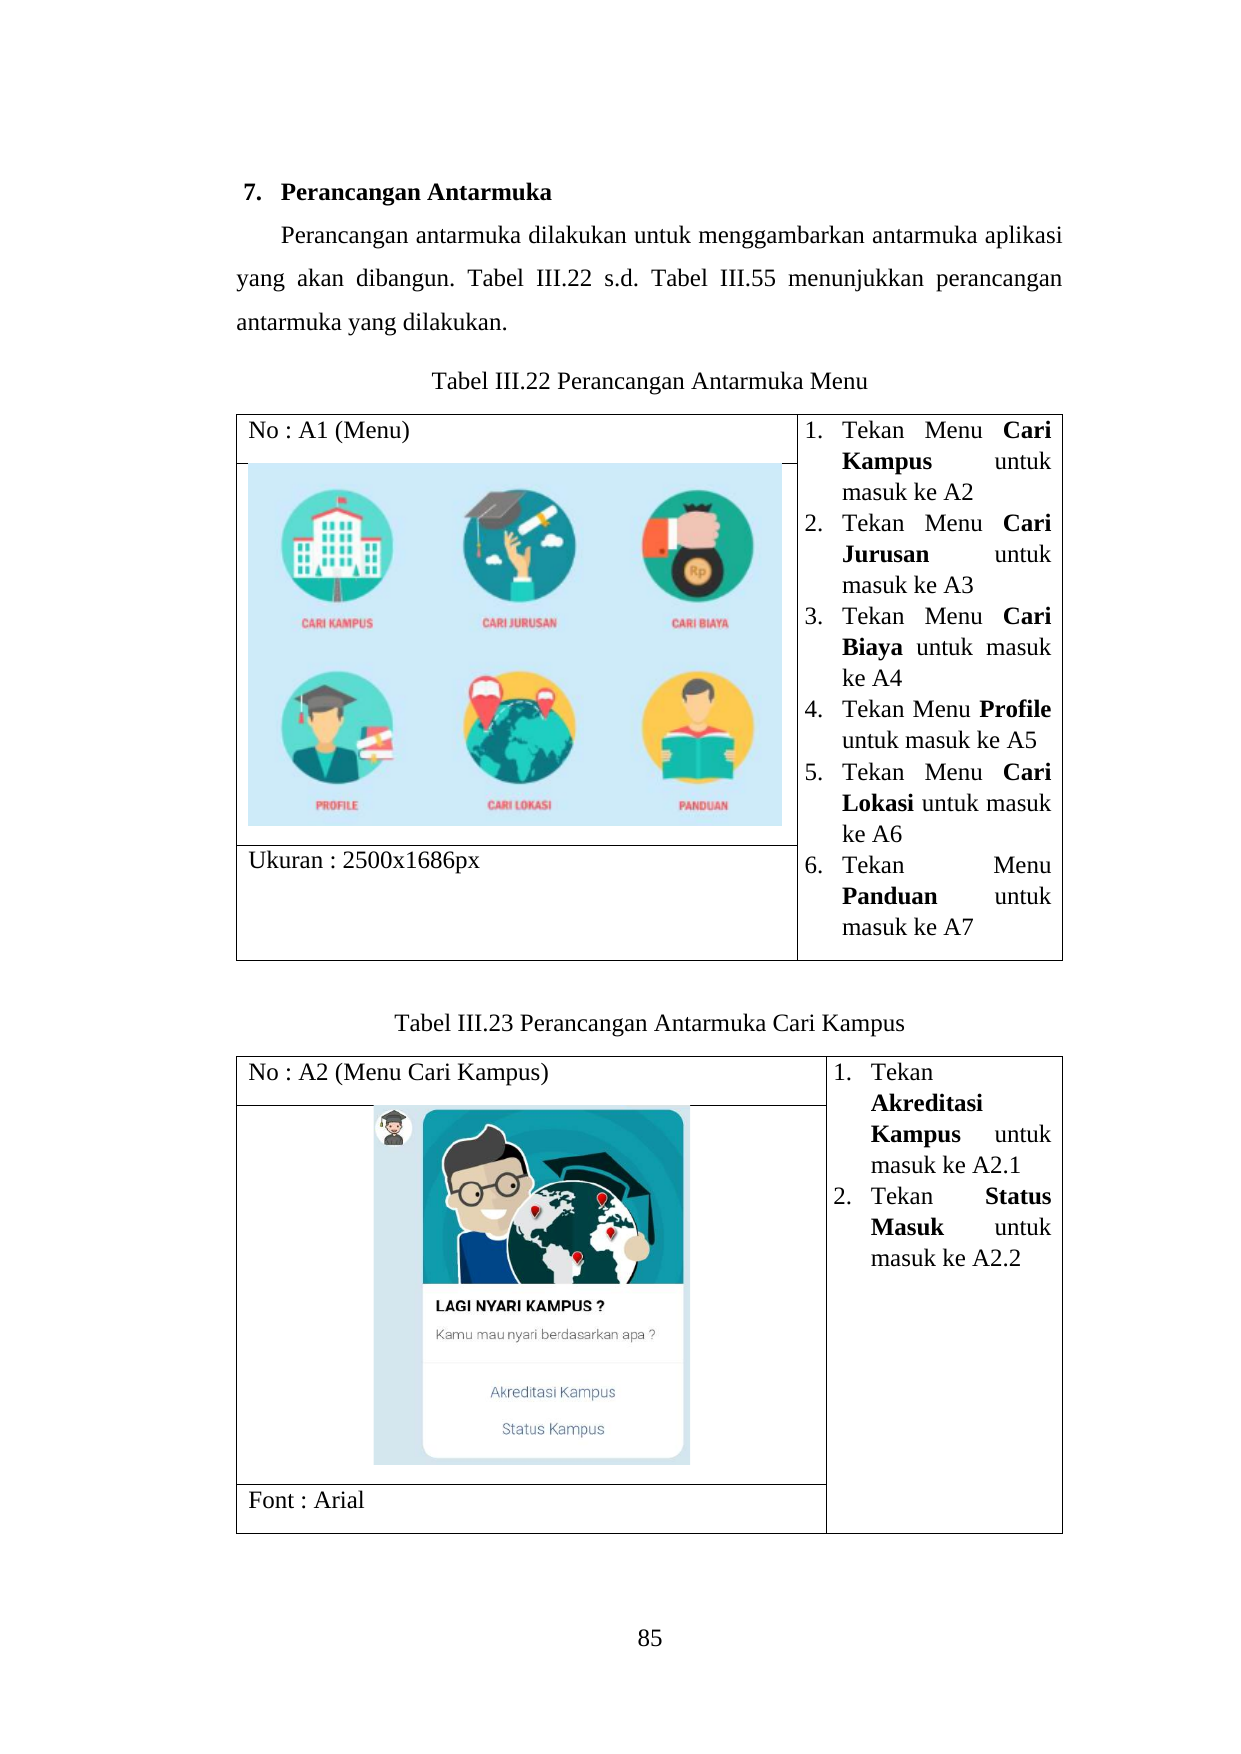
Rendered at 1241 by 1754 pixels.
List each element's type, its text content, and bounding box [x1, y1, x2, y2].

list Perancangan Antarmuka [243, 177, 1063, 206]
table_header No : A2 (Menu Cari Kampus) [237, 1057, 826, 1105]
text Tabel III.22 Perancangan Antarmuka Menu [236, 366, 1063, 395]
table_header No : A1 (Menu) [237, 415, 797, 463]
picture [373, 1105, 691, 1465]
table_cell Ukuran : 2500x1686px [237, 846, 797, 959]
table_cell [237, 1106, 826, 1484]
table_cell Font : Arial [237, 1485, 826, 1532]
table_header Tekan Akreditasi Kampus untuk masuk ke A2.1 Tekan Status Masuk untuk masuk ke A2.2 [827, 1057, 1062, 1532]
table_cell [237, 464, 797, 844]
list Perancangan antarmuka dilakukan untuk menggambarkan antarmuka aplikasi yang akan dibangun. Tabel III.22 s.d. Tabel III.55 menunjukkan perancangan antarmuka yang dilakukan. [236, 220, 1063, 335]
text Tabel III.23 Perancangan Antarmuka Cari Kampus [236, 1008, 1063, 1037]
table_header Tekan Menu Cari Kampus untuk masuk ke A2 Tekan Menu Cari Jurusan untuk masuk ke A3 Tekan Menu Cari Biaya untuk masuk ke A4 Tekan Menu Profile untuk masuk ke A5 Tekan Menu Cari Lokasi untuk masuk ke A6 Tekan Menu Panduan untuk masuk ke A7 [798, 415, 1062, 959]
picture [248, 463, 782, 826]
